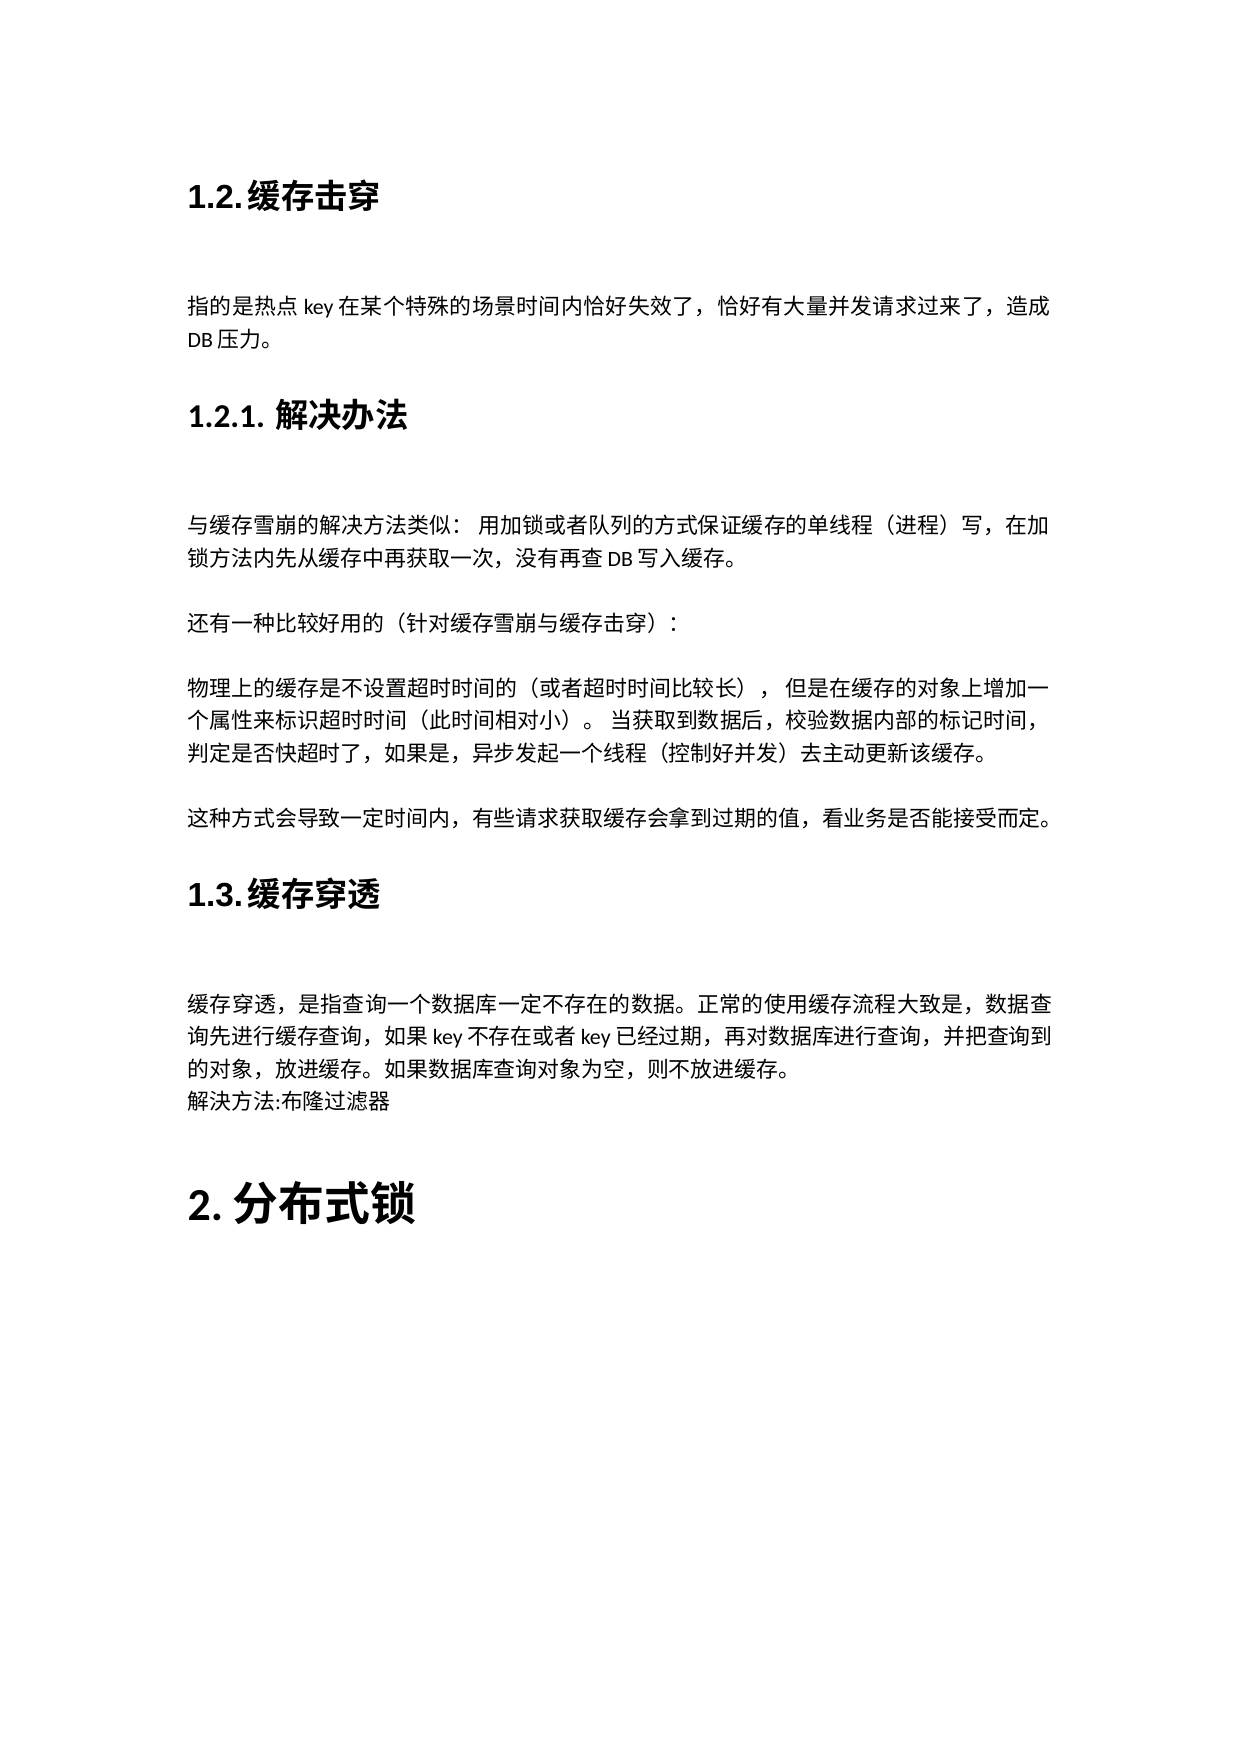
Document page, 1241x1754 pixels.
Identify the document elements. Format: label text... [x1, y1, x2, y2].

text 解決方法:布隆过滤器 [187, 1084, 1053, 1116]
subtitle 缓存穿透 [187, 860, 1053, 925]
text 还有一种比较好用的（针对缓存雪崩与缓存击穿）： [187, 605, 1053, 638]
subtitle 分布式锁 [187, 1152, 1053, 1249]
text 这种方式会导致一定时间内，有些请求获取缓存会拿到过期的值，看业务是否能接受而定。 [187, 800, 1053, 833]
text 与缓存雪崩的解决方法类似： 用加锁或者队列的方式保证缓存的单线程（进程）写，在加锁方法内先从缓存中再获取一次，没有再查DB写入缓存。 [187, 508, 1053, 573]
text 指的是热点key在某个特殊的场景时间内恰好失效了，恰好有大量并发请求过来了，造成DB压力。 [187, 289, 1053, 354]
subtitle 解决办法 [187, 381, 1053, 446]
text 缓存穿透，是指查询一个数据库一定不存在的数据。正常的使用缓存流程大致是，数据查询先进行缓存查询，如果key不存在或者key已经过期，再对数据库进行查询，并把查询到的对象，放进缓存。如果数据库查询对象为空，则不放进缓存。 [187, 986, 1053, 1084]
subtitle 缓存击穿 [187, 162, 1053, 227]
text 物理上的缓存是不设置超时时间的（或者超时时间比较长）， 但是在缓存的对象上增加一个属性来标识超时时间（此时间相对小）。 当获取到数据后，校验数据内部的标记时间，判定是否快超时了，如果是，异步发起一个线程（控制好并发）去主动更新该缓存。 [187, 670, 1053, 768]
